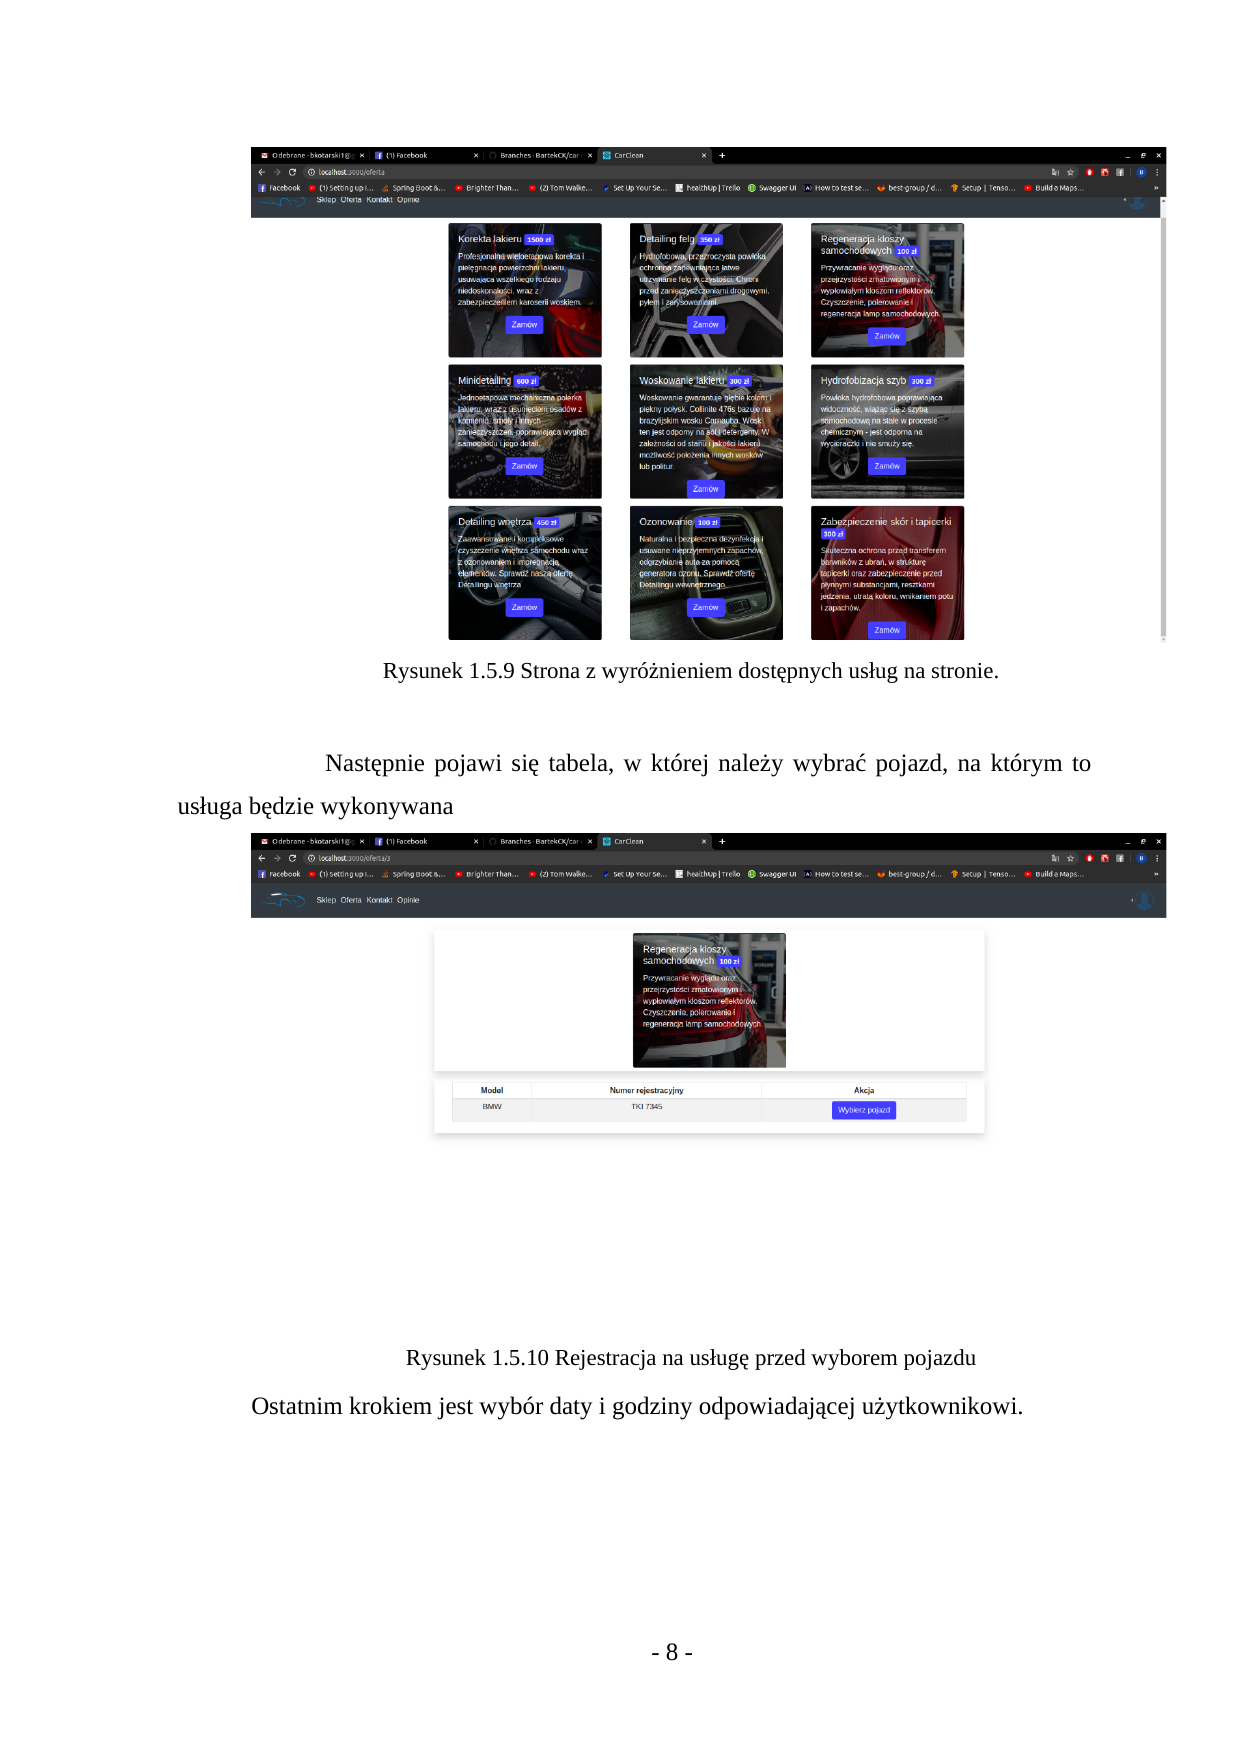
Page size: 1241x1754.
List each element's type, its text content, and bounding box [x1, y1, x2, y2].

picture [251, 147, 1167, 643]
text Następnie pojawi się tabela, w której należy wybrać pojazd, na którym to usługa będzie wykonywana [177, 748, 1092, 819]
text Ostatnim krokiem jest wybór daty i godziny odpowiadającej użytkownikowi. [177, 1391, 1092, 1419]
picture [251, 833, 1167, 1330]
